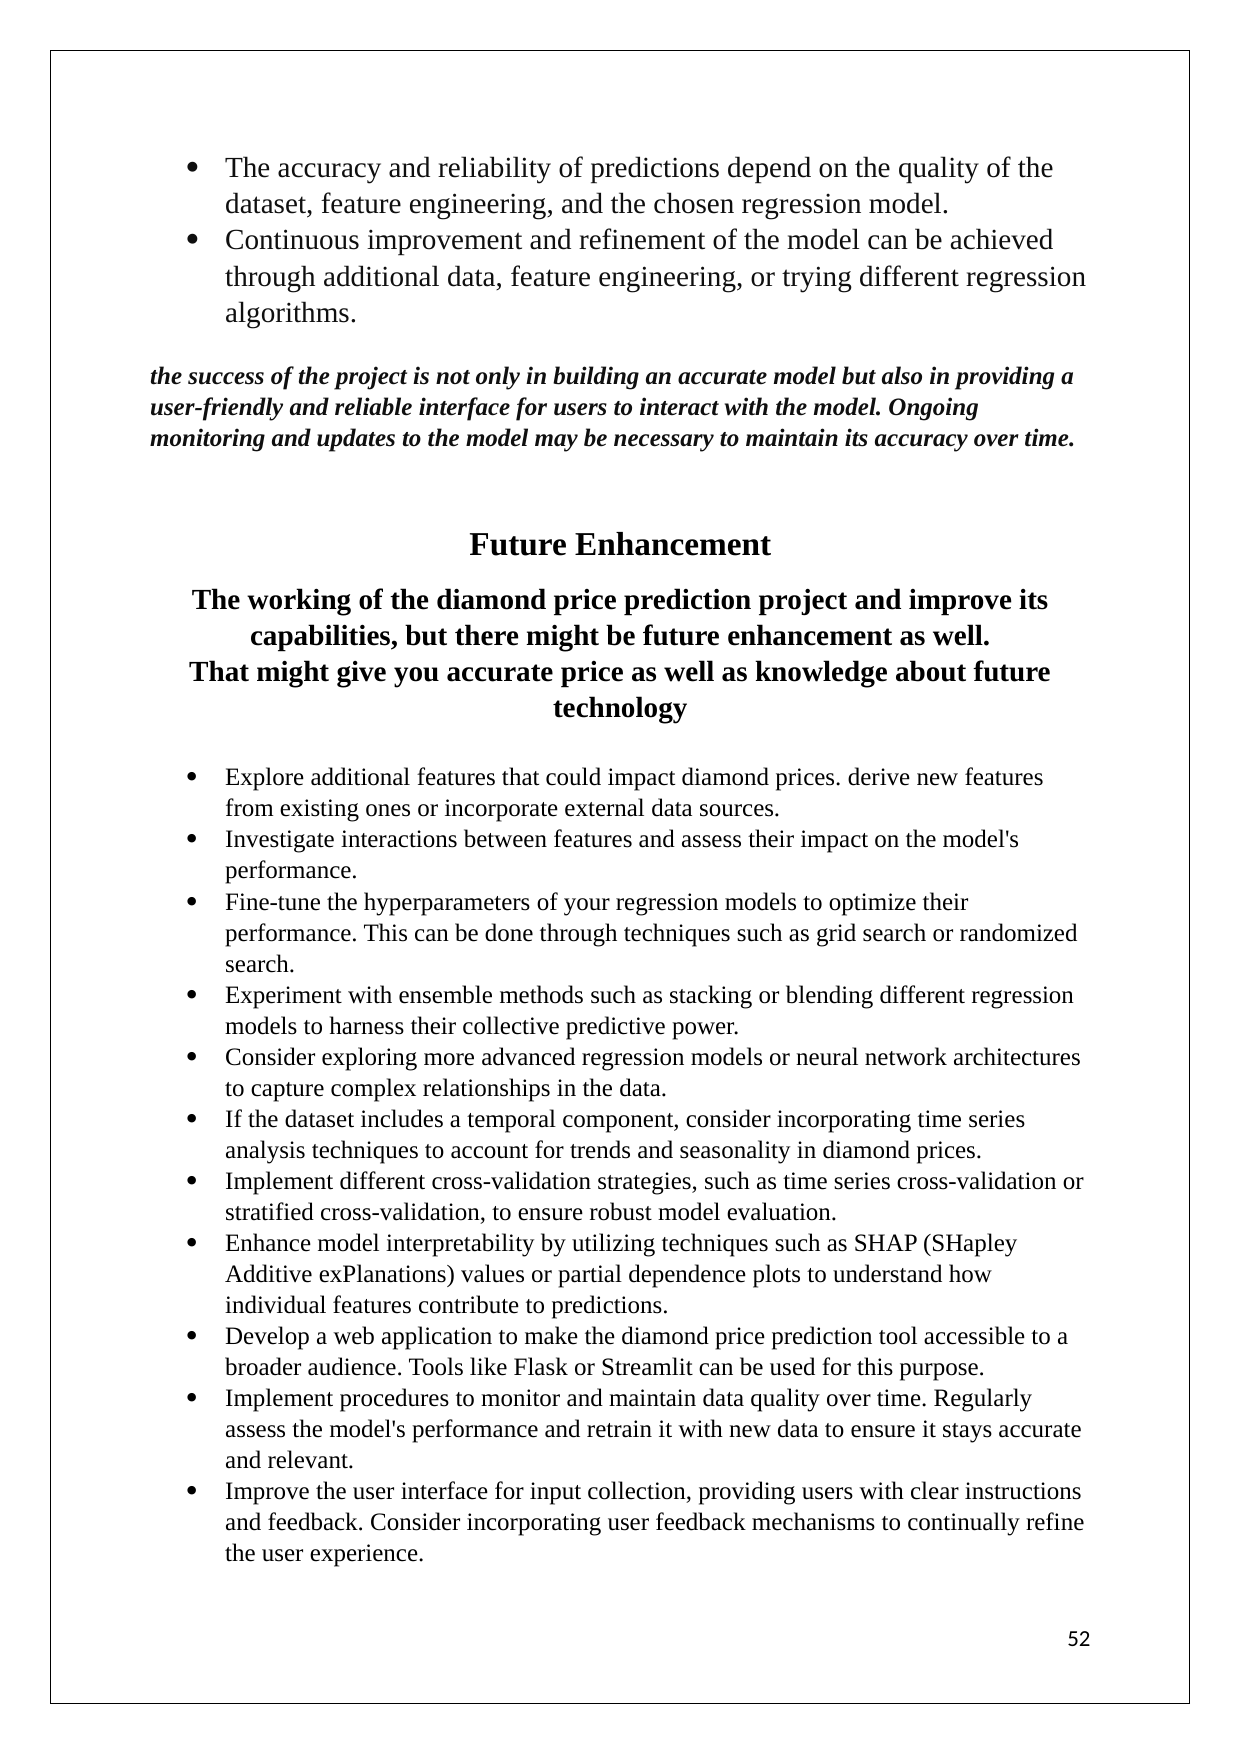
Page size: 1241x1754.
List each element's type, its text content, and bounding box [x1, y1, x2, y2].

list Improve the user interface for input collection, providing users with clear instructions and feedback. Consider incorporating user feedback mechanisms to continually refine the user experience. [187, 1476, 1090, 1567]
list Implement different cross-validation strategies, such as time series cross-validation or stratified cross-validation, to ensure robust model evaluation. [187, 1166, 1090, 1226]
text That might give you accurate price as well as knowledge about future technology [150, 654, 1090, 724]
list Explore additional features that could impact diamond prices. derive new features from existing ones or incorporate external data sources. [187, 762, 1090, 822]
list Develop a web application to make the diamond price prediction tool accessible to a broader audience. Tools like Flask or Streamlit can be used for this purpose. [187, 1321, 1090, 1381]
text Future Enhancement [150, 524, 1090, 562]
list Consider exploring more advanced regression models or neural network architectures to capture complex relationships in the data. [187, 1042, 1090, 1102]
list Implement procedures to monitor and maintain data quality over time. Regularly assess the model's performance and retrain it with new data to ensure it stays accurate and relevant. [187, 1383, 1090, 1474]
text the success of the project is not only in building an accurate model but also in providing a user-friendly and reliable interface for users to interact with the model. Ongoing monitoring and updates to the model may be necessary to maintain its accuracy over time. [150, 361, 1090, 452]
list Investigate interactions between features and assess their impact on the model's performance. [187, 824, 1090, 884]
list Continuous improvement and refinement of the model can be achieved through additional data, feature engineering, or trying different regression algorithms. [187, 222, 1090, 328]
list The accuracy and reliability of predictions depend on the quality of the dataset, feature engineering, and the chosen regression model. [187, 150, 1090, 220]
list Experiment with ensemble methods such as stacking or blending different regression models to harness their collective predictive power. [187, 980, 1090, 1039]
list Fine-tune the hyperparameters of your regression models to optimize their performance. This can be done through techniques such as grid search or randomized search. [187, 887, 1090, 977]
list Enhance model interpretability by utilizing techniques such as SHAP (SHapley Additive exPlanations) values or partial dependence plots to understand how individual features contribute to predictions. [187, 1228, 1090, 1319]
text The working of the diamond price prediction project and improve its capabilities, but there might be future enhancement as well. [150, 582, 1090, 651]
list If the dataset includes a temporal component, consider incorporating time series analysis techniques to account for trends and seasonality in diamond prices. [187, 1104, 1090, 1164]
